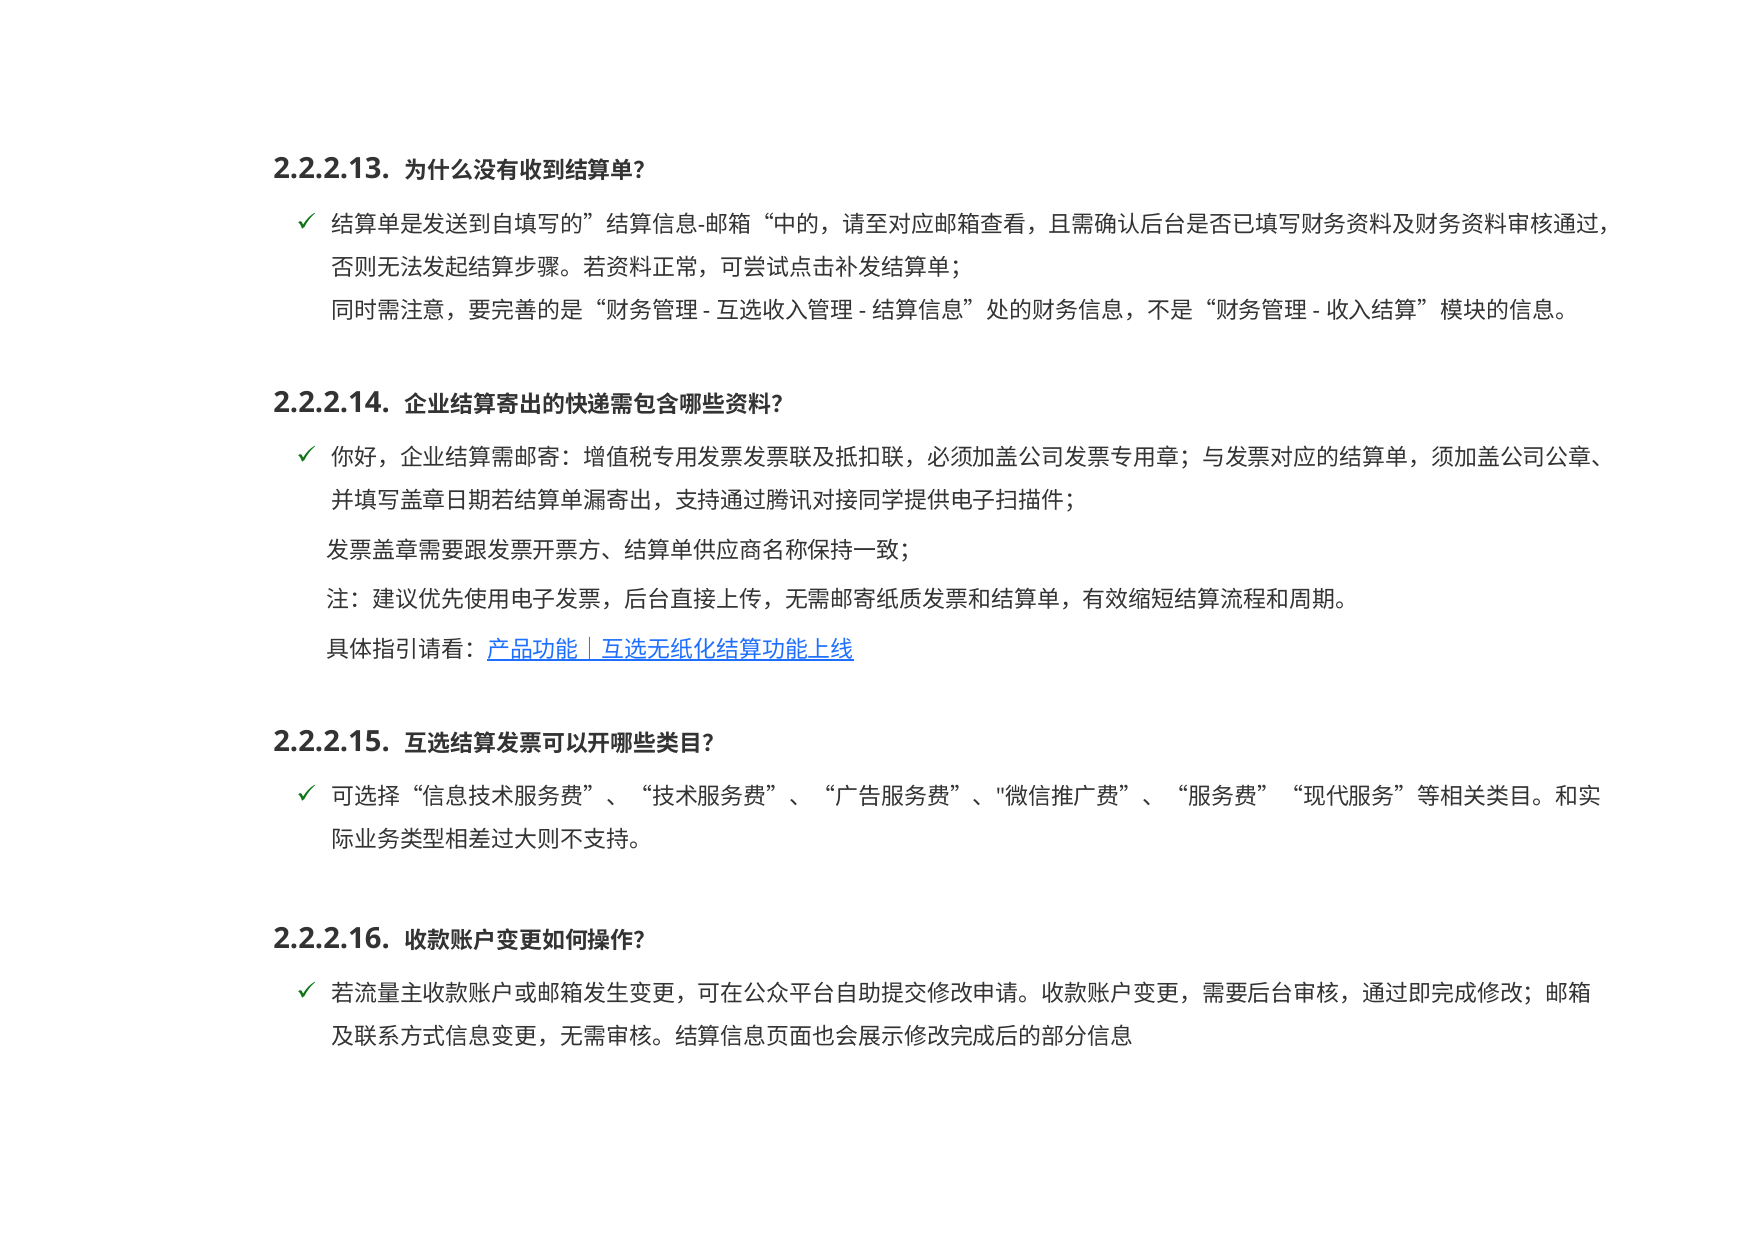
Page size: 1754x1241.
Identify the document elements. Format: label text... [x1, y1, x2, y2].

list 互选结算发票可以开哪些类目？ [273, 720, 1612, 759]
list 具体指引请看：产品功能｜互选无纸化结算功能上线 [326, 630, 1612, 704]
list 若流量主收款账户或邮箱发生变更，可在公众平台自助提交修改申请。收款账户变更，需要后台审核，通过即完成修改；邮箱及联系方式信息变更，无需审核。结算信息页面也会展示修改完成后的部分信息 [296, 975, 1612, 1051]
list 可选择“信息技术服务费”、“技术服务费”、“广告服务费”、"微信推广费”、“服务费”“现代服务”等相关类目。和实际业务类型相差过大则不支持。 [296, 778, 1612, 854]
list 为什么没有收到结算单？ [273, 148, 1612, 187]
list 你好，企业结算需邮寄：增值税专用发票发票联及抵扣联，必须加盖公司发票专用章；与发票对应的结算单，须加盖公司公章、并填写盖章日期若结算单漏寄出，支持通过腾讯对接同学提供电子扫描件； [296, 439, 1612, 516]
list 收款账户变更如何操作？ [273, 917, 1612, 957]
list 结算单是发送到自填写的”结算信息-邮箱“中的，请至对应邮箱查看，且需确认后台是否已填写财务资料及财务资料审核通过，否则无法发起结算步骤。若资料正常，可尝试点击补发结算单； 同时需注意，要完善的是“财务管理 - 互选收入管理 - 结算信息”处的财务信息，不是“财务管理 - 收入结算”模块的信息。 [296, 205, 1612, 366]
list 企业结算寄出的快递需包含哪些资料？ [273, 381, 1612, 421]
list 发票盖章需要跟发票开票方、结算单供应商名称保持一致； [326, 532, 1612, 565]
list 注：建议优先使用电子发票，后台直接上传，无需邮寄纸质发票和结算单，有效缩短结算流程和周期。 [326, 581, 1612, 614]
